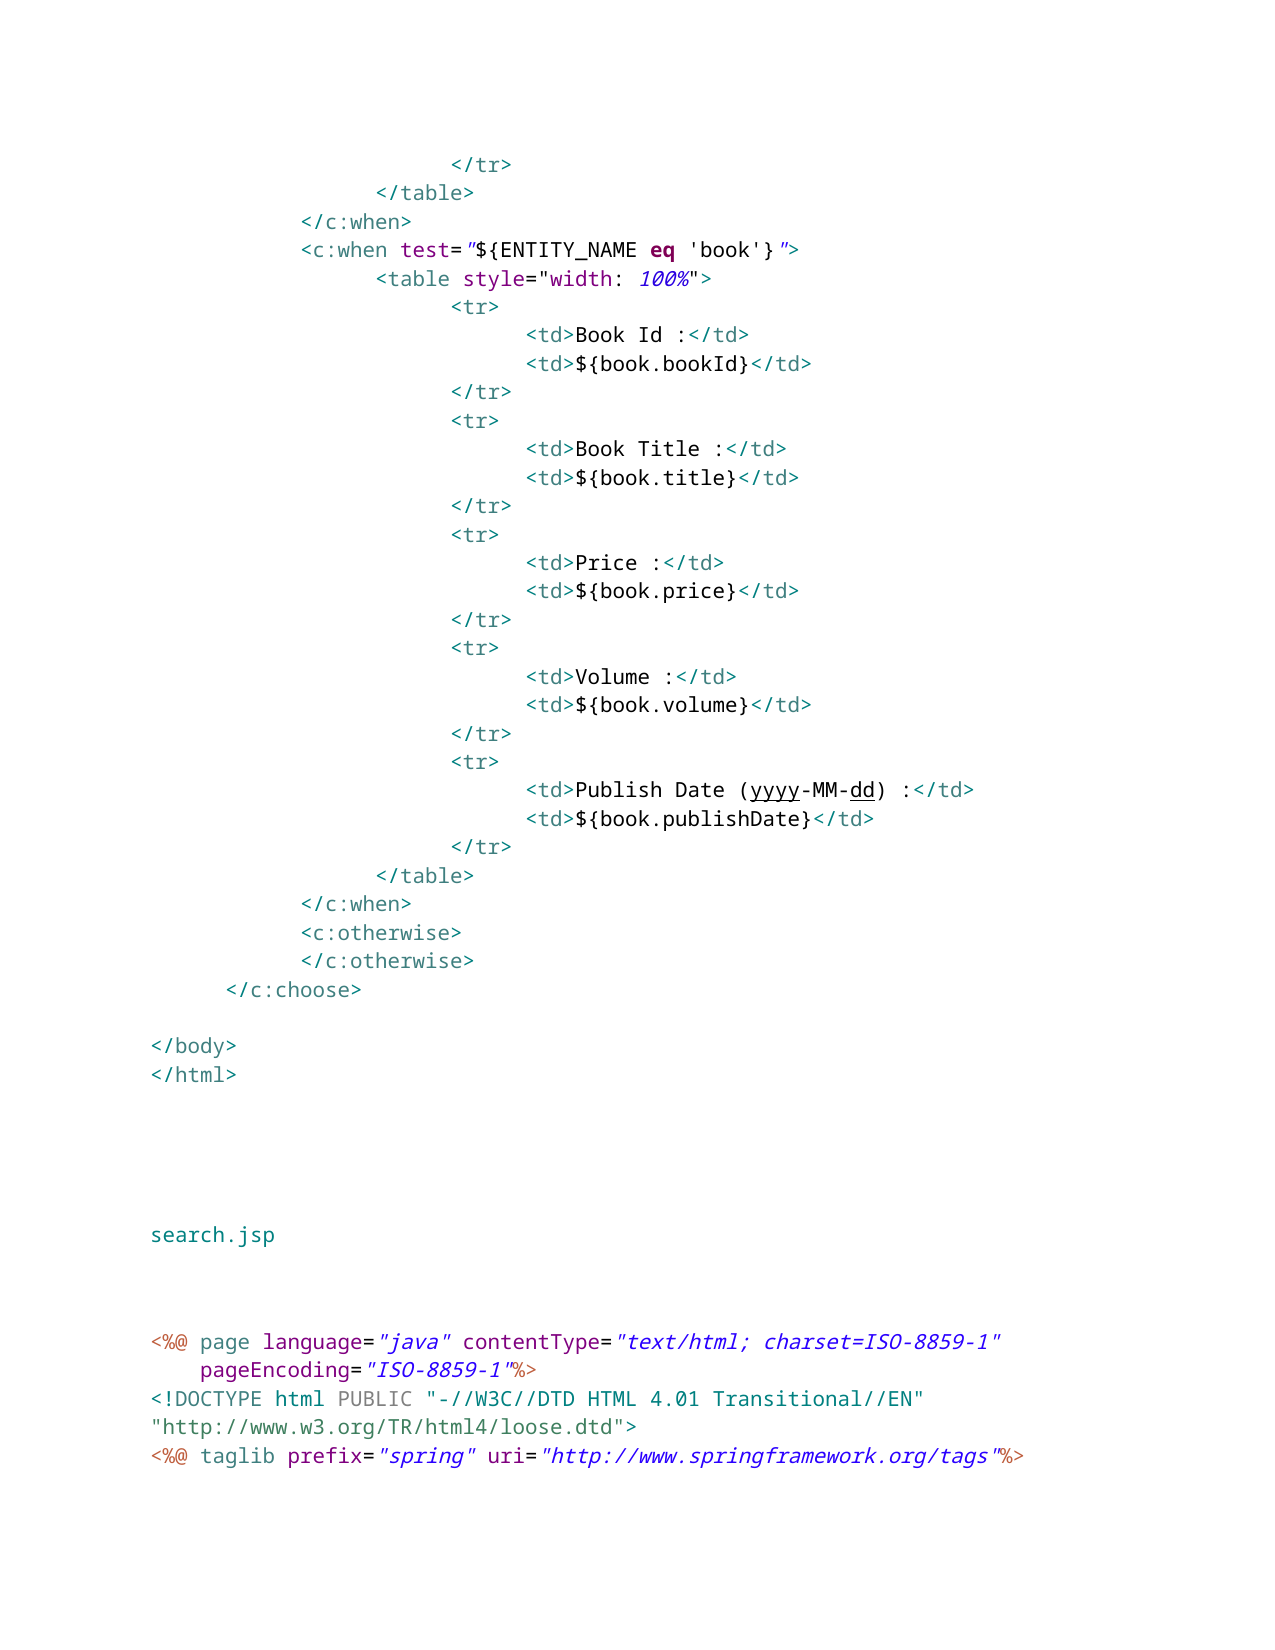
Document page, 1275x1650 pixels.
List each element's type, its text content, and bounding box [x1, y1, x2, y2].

text <td>Book Id :</td> [150, 321, 1125, 349]
text </tr> [150, 832, 1125, 861]
text <tr> [150, 747, 1125, 776]
text <c:otherwise> [150, 918, 1125, 946]
text </c:when> [150, 207, 1125, 235]
text <td>${book.title}</td> [150, 463, 1125, 491]
text <!DOCTYPE html PUBLIC "-//W3C//DTD HTML 4.01 Transitional//EN" "http://www.w3.org/TR/html4/loose.dtd"> [150, 1384, 1125, 1441]
text <table style="width: 100%"> [150, 264, 1125, 292]
text pageEncoding="ISO-8859-1"%> [150, 1356, 1125, 1384]
text </c:choose> [150, 975, 1125, 1003]
text </tr> [150, 491, 1125, 520]
text <%@ taglib prefix="spring" uri="http://www.springframework.org/tags"%> [150, 1441, 1125, 1469]
text <td>${book.volume}</td> [150, 690, 1125, 719]
text <td>Volume :</td> [150, 662, 1125, 690]
text </c:otherwise> [150, 946, 1125, 975]
text search.jsp [150, 1220, 1125, 1249]
text </body> [150, 1032, 1125, 1060]
text <tr> [150, 292, 1125, 321]
text </table> [150, 861, 1125, 889]
text <td>${book.publishDate}</td> [150, 804, 1125, 832]
text </tr> [150, 150, 1125, 178]
text </tr> [150, 605, 1125, 633]
text <tr> [150, 406, 1125, 434]
text <tr> [150, 520, 1125, 548]
text <c:when test="${ENTITY_NAME eq 'book'}"> [150, 235, 1125, 264]
text <%@ page language="java" contentType="text/html; charset=ISO-8859-1" [150, 1327, 1125, 1356]
text <td>Publish Date (yyyy-MM-dd) :</td> [150, 776, 1125, 804]
text <td>Price :</td> [150, 548, 1125, 577]
text </c:when> [150, 889, 1125, 918]
text <td>${book.price}</td> [150, 577, 1125, 605]
text <tr> [150, 633, 1125, 662]
text </table> [150, 178, 1125, 207]
text <td>Book Title :</td> [150, 434, 1125, 463]
text <td>${book.bookId}</td> [150, 349, 1125, 377]
text </html> [150, 1060, 1125, 1088]
text </tr> [150, 377, 1125, 406]
text </tr> [150, 719, 1125, 747]
